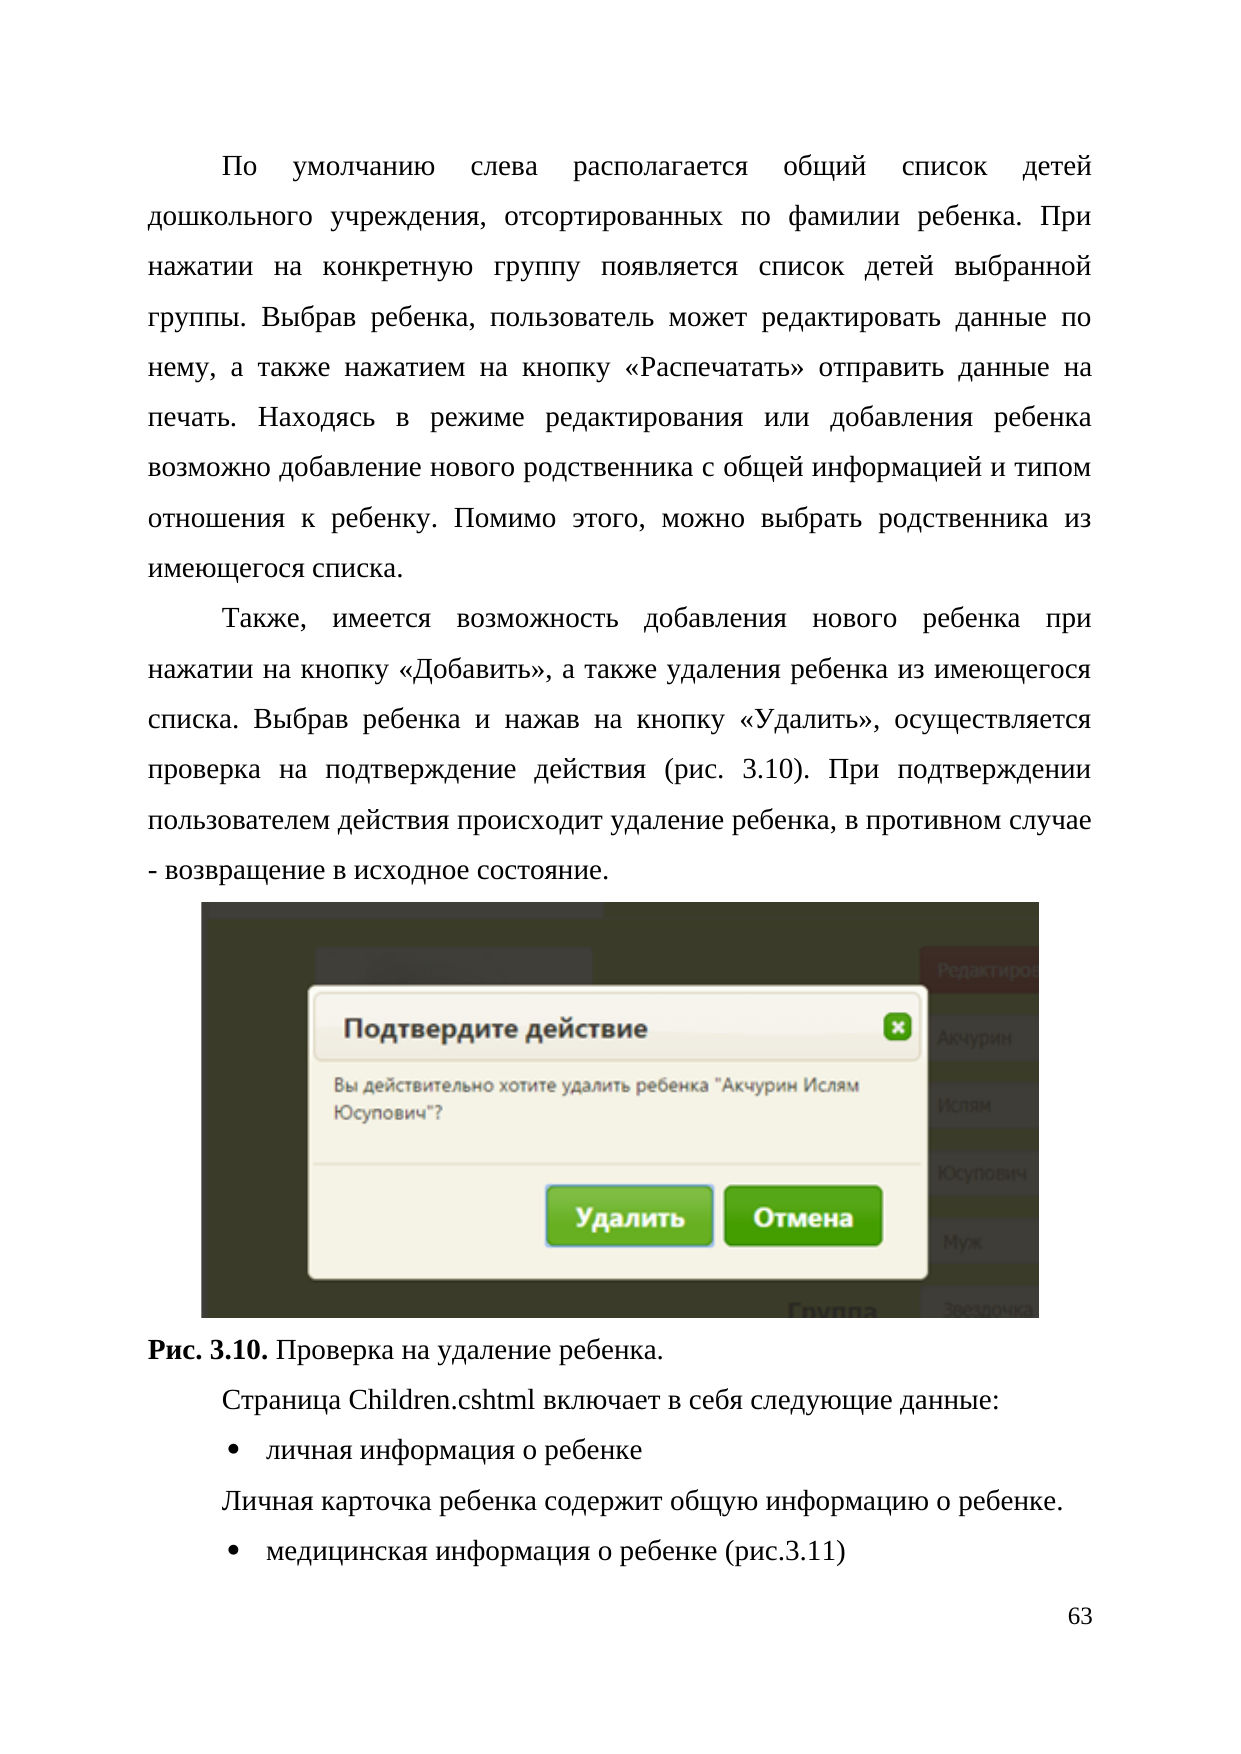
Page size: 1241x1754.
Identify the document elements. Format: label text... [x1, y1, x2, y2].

picture [201, 902, 1039, 1318]
text Страница Children.cshtml включает в себя следующие данные: [148, 1382, 1092, 1416]
text Также, имеется возможность добавления нового ребенка при нажатии на кнопку «Добавить», а также удаления ребенка из имеющегося списка. Выбрав ребенка и нажав на кнопку «Удалить», осуществляется проверка на подтверждение действия (рис. 3.10). При подтверждении пользователем действия происходит удаление ребенка, в противном случае - возвращение в исходное состояние. [148, 601, 1092, 886]
text По умолчанию слева располагается общий список детей дошкольного учреждения, отсортированных по фамилии ребенка. При нажатии на конкретную группу появляется список детей выбранной группы. Выбрав ребенка, пользователь может редактировать данные по нему, а также нажатием на кнопку «Распечатать» отправить данные на печать. Находясь в режиме редактирования или добавления ребенка возможно добавление нового родственника с общей информацией и типом отношения к ребенку. Помимо этого, можно выбрать родственника из имеющегося списка. [148, 148, 1092, 584]
text Личная карточка ребенка содержит общую информацию о ребенке. [148, 1483, 1092, 1516]
list личная информация о ребенке [228, 1432, 1092, 1466]
list медицинская информация о ребенке (рис.3.11) [228, 1533, 1092, 1567]
text Рис. 3.10. Проверка на удаление ребенка. [148, 1332, 1092, 1365]
